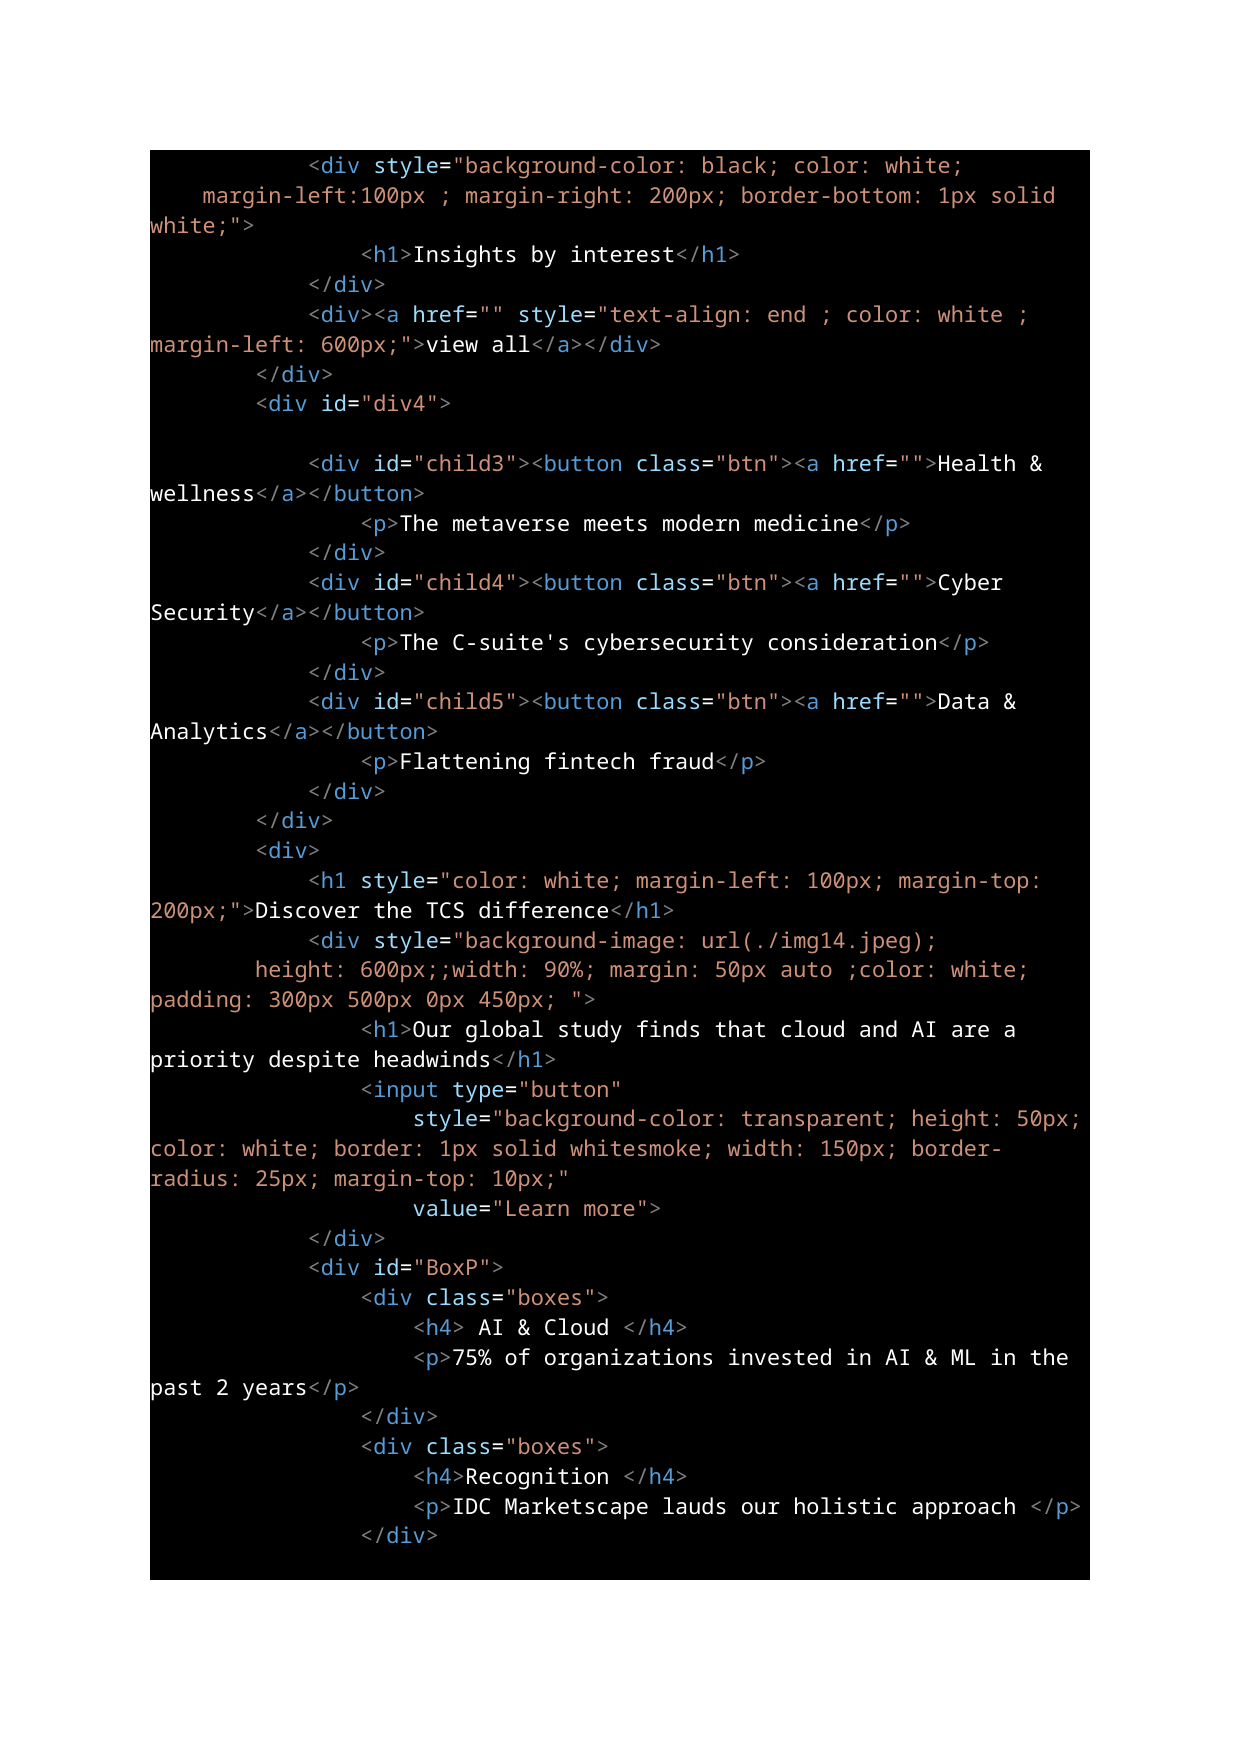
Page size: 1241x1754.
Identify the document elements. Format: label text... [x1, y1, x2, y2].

text </div> [150, 1401, 1090, 1431]
text <p>The C-suite's cybersecurity consideration</p> [150, 627, 1090, 656]
text <h1>Insights by interest</h1> [150, 239, 1090, 269]
text <div><a href="" style="text-align: end ; color: white ; margin-left: 600px;">view all</a></div> [150, 299, 1090, 358]
text <h1>Our global study finds that cloud and AI are a priority despite headwinds</h1> [150, 1014, 1090, 1073]
text <p>The metaverse meets modern medicine</p> [150, 507, 1090, 537]
text <div id="BoxP"> [150, 1252, 1090, 1282]
text <h1 style="color: white; margin-left: 100px; margin-top: 200px;">Discover the TCS difference</h1> [150, 865, 1090, 924]
text </div> [150, 358, 1090, 388]
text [150, 180, 1090, 239]
text <p>IDC Marketscape lauds our holistic approach </p> [150, 1491, 1090, 1520]
text </div> [150, 656, 1090, 686]
text <div id="child4"><button class="btn"><a href="">Cyber Security</a></button> [150, 567, 1090, 627]
text </div> [150, 805, 1090, 835]
text <div> [150, 835, 1090, 865]
text </div> [150, 537, 1090, 567]
text <p>75% of organizations invested in AI & ML in the past 2 years</p> [150, 1342, 1090, 1401]
text </div> [150, 776, 1090, 805]
text <div style="background-image: url(./img14.jpeg); [150, 924, 1090, 954]
text <div class="boxes"> [150, 1282, 1090, 1312]
text <div style="background-color: black; color: white; [150, 150, 1090, 180]
text </div> [150, 1520, 1090, 1550]
text <h4>Recognition </h4> [150, 1461, 1090, 1491]
text value="Learn more"> [150, 1193, 1090, 1222]
text <h4> AI & Cloud </h4> [150, 1312, 1090, 1342]
text <input type="button" [150, 1073, 1090, 1103]
text <p>Flattening fintech fraud</p> [150, 746, 1090, 776]
text </div> [150, 269, 1090, 299]
text <div class="boxes"> [150, 1431, 1090, 1461]
text <div id="child3"><button class="btn"><a href="">Health & wellness</a></button> [150, 448, 1090, 507]
text height: 600px;;width: 90%; margin: 50px auto ;color: white; padding: 300px 500px 0px 450px; "> [150, 954, 1090, 1014]
text <div id="div4"> [150, 388, 1090, 418]
text style="background-color: transparent; height: 50px; color: white; border: 1px solid whitesmoke; width: 150px; border-radius: 25px; margin-top: 10px;" [150, 1103, 1090, 1193]
text <div id="child5"><button class="btn"><a href="">Data & Analytics</a></button> [150, 686, 1090, 746]
text </div> [150, 1222, 1090, 1252]
